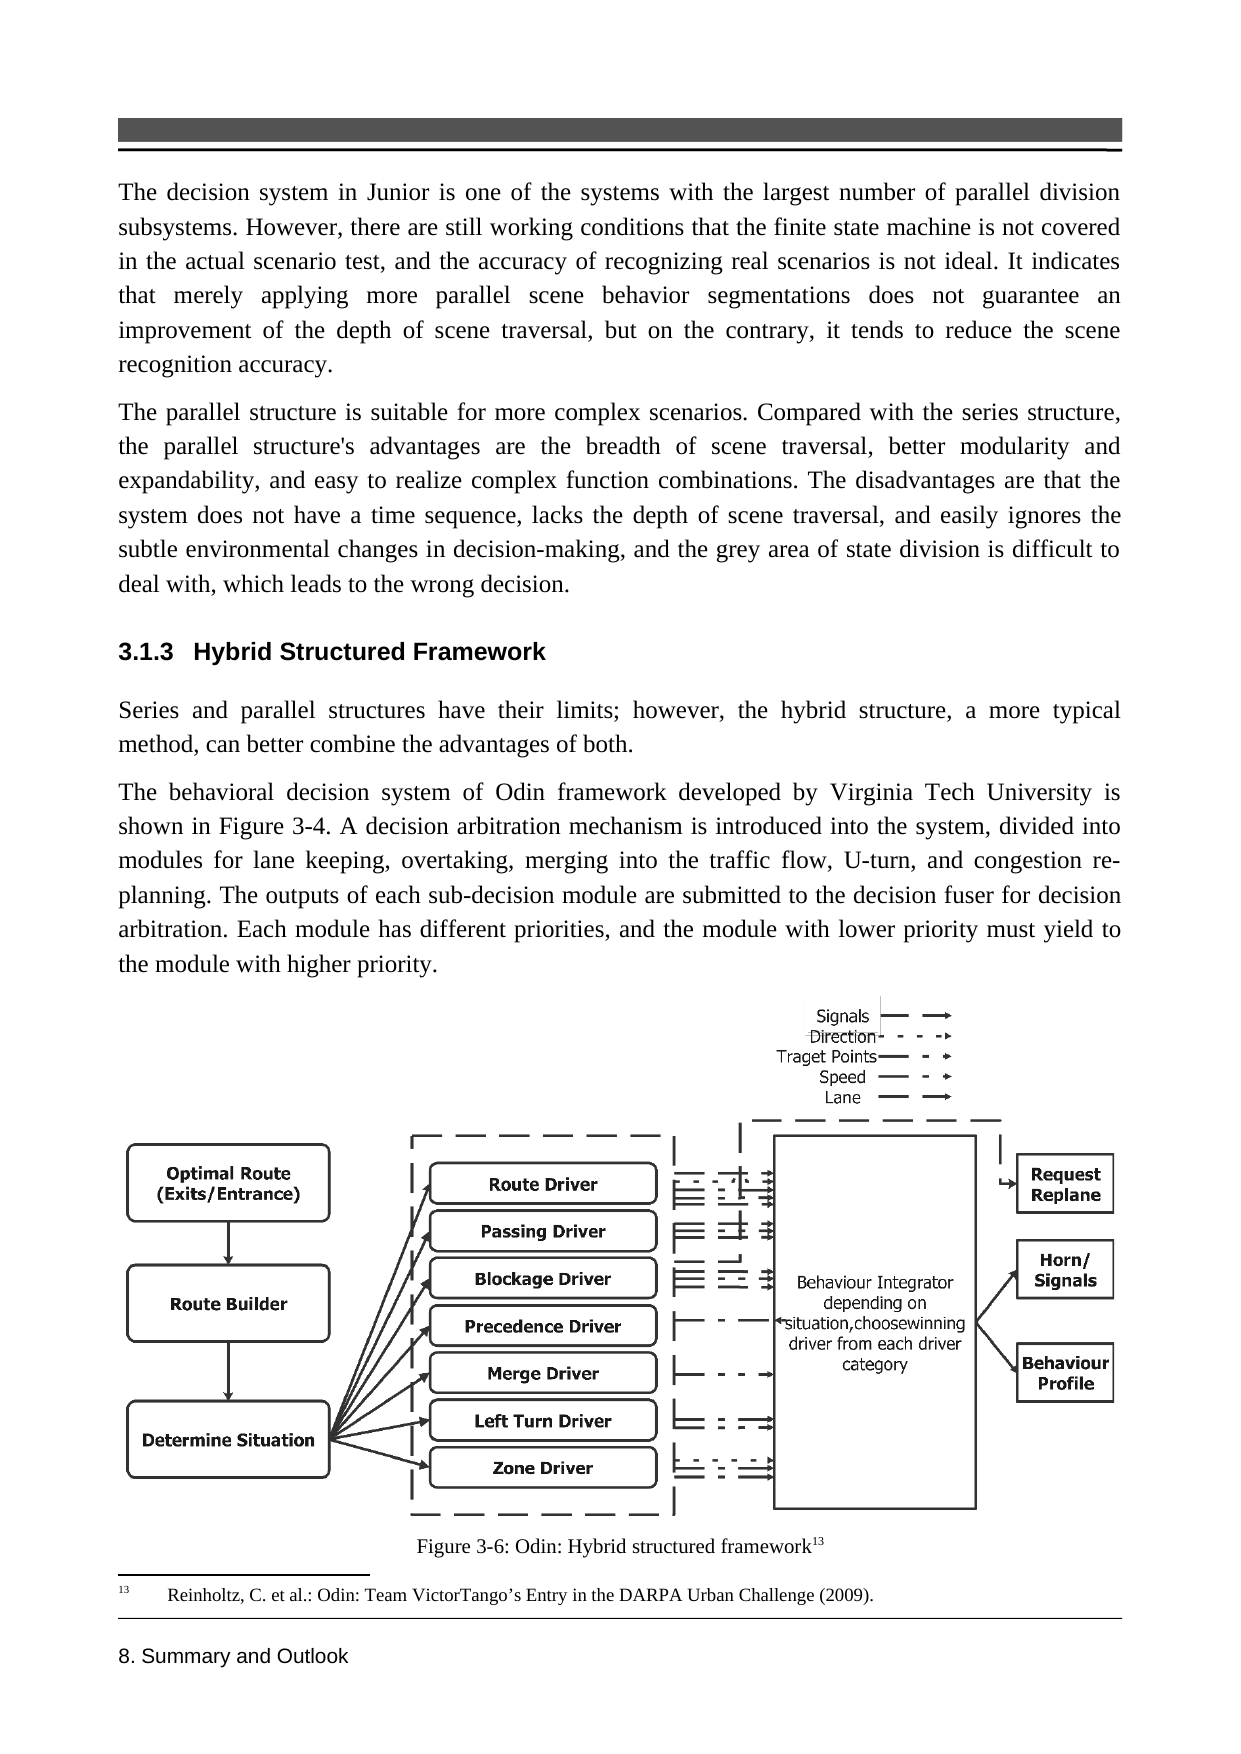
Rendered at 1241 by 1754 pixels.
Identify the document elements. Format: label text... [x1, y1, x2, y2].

text The behavioral decision system of Odin framework developed by Virginia Tech University is shown in Figure 3-4. A decision arbitration mechanism is introduced into the system, divided into modules for lane keeping, overtaking, merging into the traffic flow, U-turn, and congestion re-planning. The outputs of each sub-decision module are submitted to the decision fuser for decision arbitration. Each module has different priorities, and the module with lower priority must yield to the module with higher priority. [118, 777, 1122, 978]
text Series and parallel structures have their limits; however, the hybrid structure, a more typical method, can better combine the advantages of both. [118, 695, 1122, 758]
subtitle Hybrid Structured Framework [118, 637, 1122, 666]
text The parallel structure is suitable for more complex scenarios. Compared with the series structure, the parallel structure's advantages are the breadth of scene traversal, better modularity and expandability, and easy to realize complex function combinations. The disadvantages are that the system does not have a time sequence, lacks the depth of scene traversal, and easily ignores the subtle environmental changes in decision-making, and the grey area of state division is difficult to deal with, which leads to the wrong decision. [118, 397, 1122, 598]
text The decision system in Junior is one of the systems with the largest number of parallel division subsystems. However, there are still working conditions that the finite state machine is not covered in the actual scenario test, and the accuracy of recognizing real scenarios is not ideal. It indicates that merely applying more parallel scene behavior segmentations does not guarantee an improvement of the depth of scene traversal, but on the contrary, it tends to reduce the scene recognition accuracy. [118, 177, 1122, 378]
picture [126, 996, 1115, 1516]
